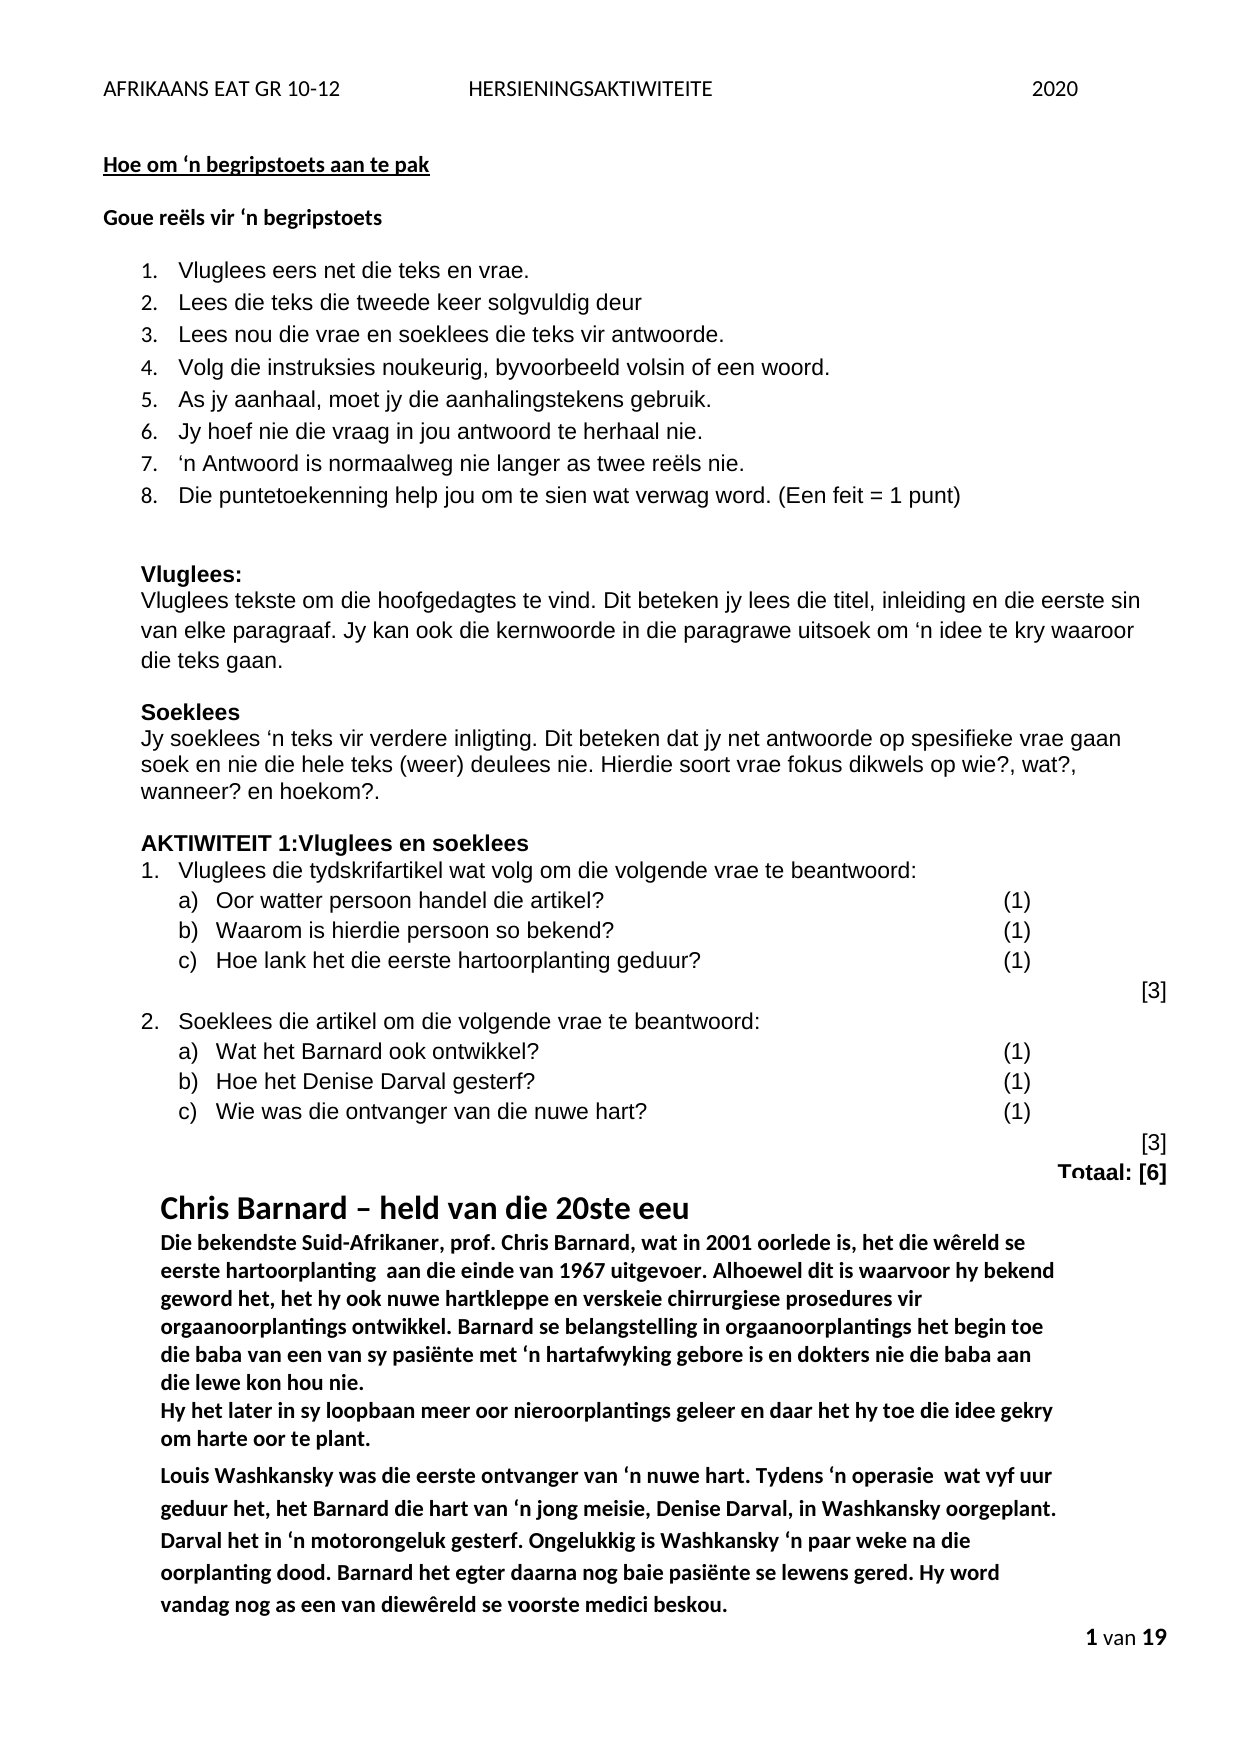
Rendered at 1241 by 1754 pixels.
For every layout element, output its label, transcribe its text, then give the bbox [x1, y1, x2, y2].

list Vluglees die tydskrifartikel wat volg om die volgende vrae te beantwoord: [141, 857, 1167, 883]
list Soeklees die artikel om die volgende vrae te beantwoord: [141, 1008, 1167, 1034]
text Vluglees: [141, 561, 1167, 587]
list Volg die instruksies noukeurig, byvoorbeeld volsin of een woord. [141, 353, 1167, 381]
list Hoe lank het die eerste hartoorplanting geduur? (1) [178, 947, 1167, 974]
list ‘n Antwoord is normaalweg nie langer as twee reëls nie. [141, 449, 1167, 477]
list Oor watter persoon handel die artikel? (1) [178, 887, 1167, 913]
list Waarom is hierdie persoon so bekend? (1) [178, 917, 1167, 943]
list Vluglees eers net die teks en vrae. [141, 256, 1167, 284]
text Hoe om ‘n begripstoets aan te pak [103, 150, 1167, 178]
list Lees nou die vrae en soeklees die teks vir antwoorde. [141, 320, 1167, 348]
list Lees die teks die tweede keer solgvuldig deur [141, 288, 1167, 316]
list Jy hoef nie die vraag in jou antwoord te herhaal nie. [141, 417, 1167, 445]
list Wat het Barnard ook ontwikkel? (1) [178, 1038, 1167, 1064]
list [3] [216, 977, 1167, 1004]
text Vluglees tekste om die hoofgedagtes te vind. Dit beteken jy lees die titel, inleiding en die eerste sin van elke paragraaf. Jy kan ook die kernwoorde in die paragrawe uitsoek om ‘n idee te kry waaroor die teks gaan. [141, 587, 1167, 674]
list As jy aanhaal, moet jy die aanhalingstekens gebruik. [141, 385, 1167, 413]
text AKTIWITEIT 1:Vluglees en soeklees [141, 830, 1167, 857]
text Jy soeklees ‘n teks vir verdere inligting. Dit beteken dat jy net antwoorde op spesifieke vrae gaan soek en nie die hele teks (weer) deulees nie. Hierdie soort vrae fokus dikwels op wie?, wat?, wanneer? en hoekom?. [141, 725, 1167, 804]
text Soeklees [141, 698, 1167, 725]
list Die puntetoekenning help jou om te sien wat verwag word. (Een feit = 1 punt) [141, 481, 1167, 509]
text Goue reëls vir ‘n begripstoets [103, 203, 1167, 231]
list Hoe het Denise Darval gesterf? (1) [178, 1068, 1167, 1094]
list Wie was die ontvanger van die nuwe hart? (1) [178, 1098, 1167, 1125]
list Totaal: [6] [216, 1159, 1167, 1185]
list [3] [216, 1128, 1167, 1155]
